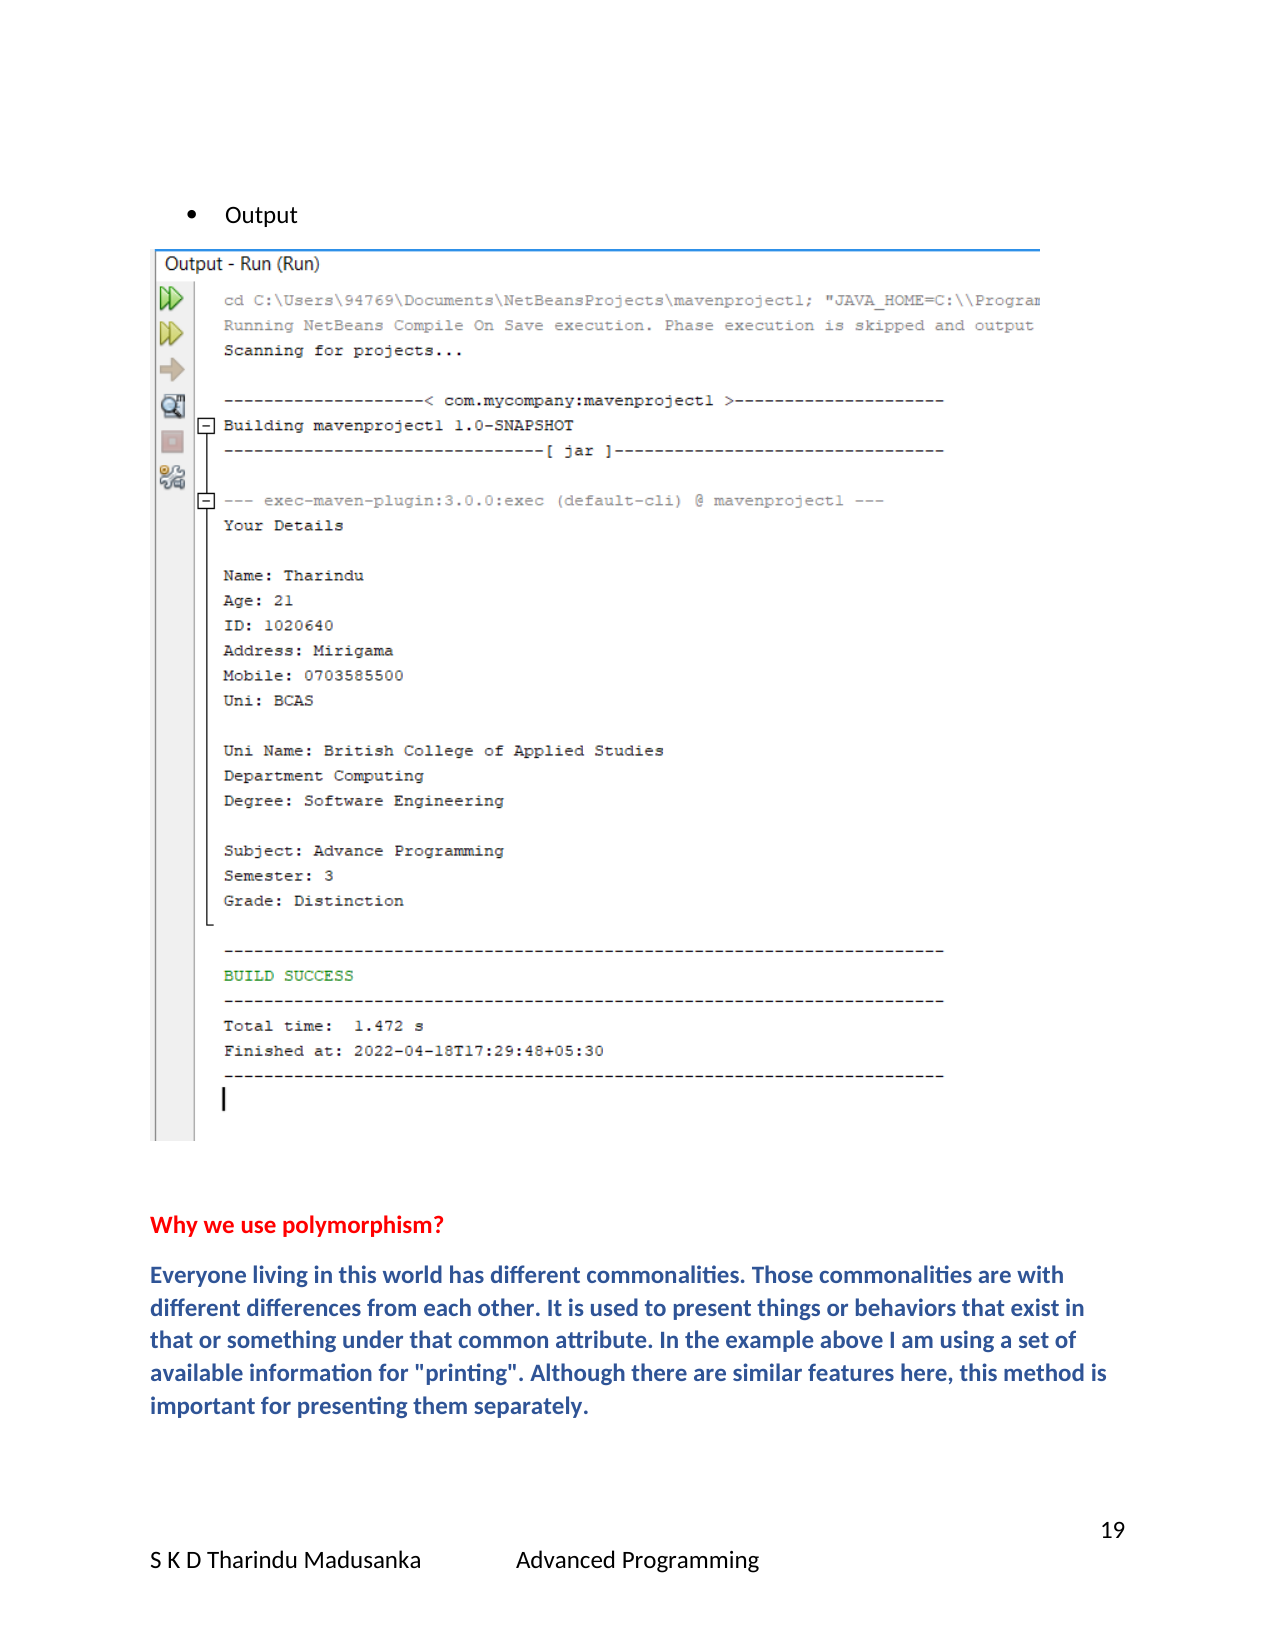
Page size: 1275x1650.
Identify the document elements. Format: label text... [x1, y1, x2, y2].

text Why we use polymorphism? [150, 1209, 1125, 1240]
picture [150, 249, 1040, 1141]
text Everyone living in this world has different commonalities. Those commonalities are with different differences from each other. It is used to present things or behaviors that exist in that or something under that common attribute. In the example above I am using a set of available information for "printing". Although there are similar features here, this method is important for presenting them separately. [150, 1259, 1125, 1421]
list Output [187, 199, 1125, 230]
